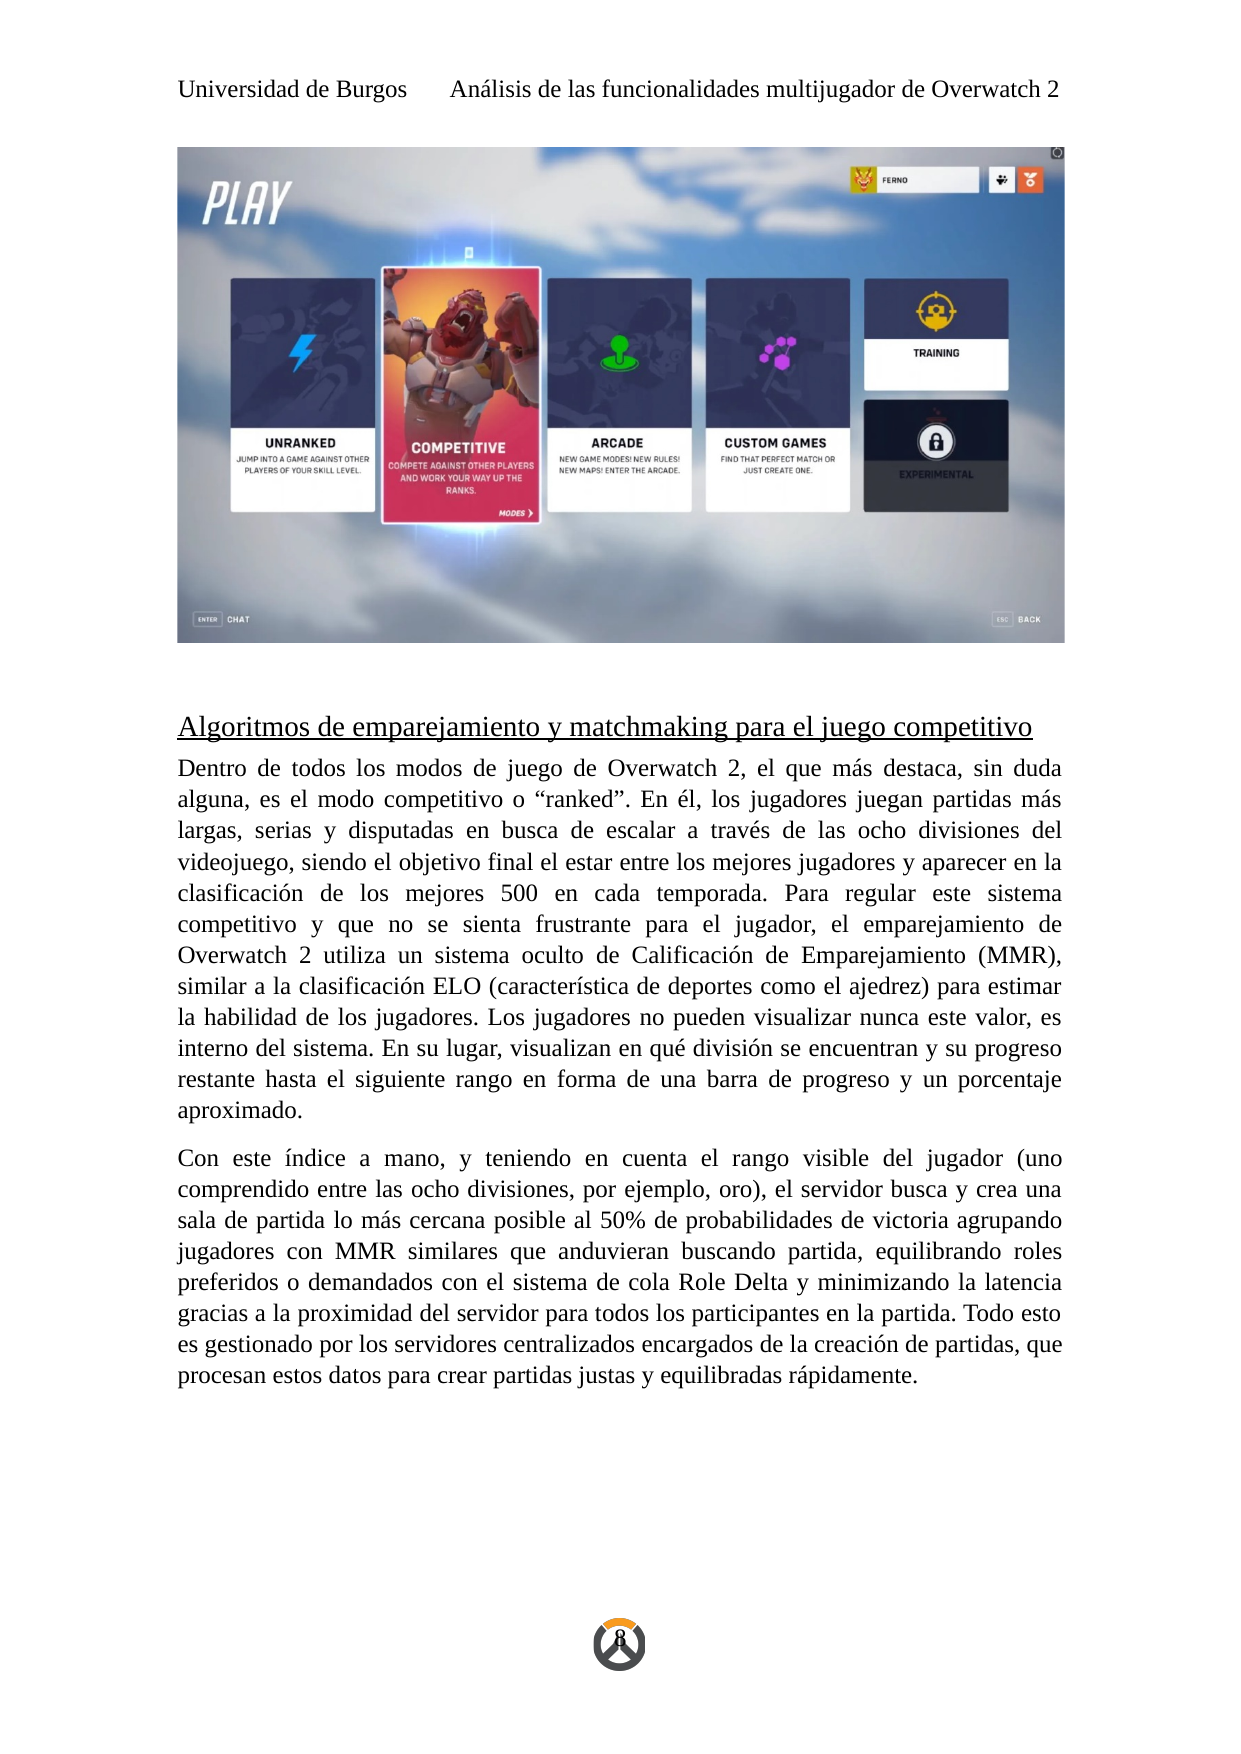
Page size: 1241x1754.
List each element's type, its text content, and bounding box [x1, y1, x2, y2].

picture [593, 1618, 645, 1671]
subtitle Algoritmos de emparejamiento y matchmaking para el juego competitivo [177, 709, 1063, 742]
text Dentro de todos los modos de juego de Overwatch 2, el que más destaca, sin duda alguna, es el modo competitivo o “ranked”. En él, los jugadores juegan partidas más largas, serias y disputadas en busca de escalar a través de las ocho divisiones del videojuego, siendo el objetivo final el estar entre los mejores jugadores y aparecer en la clasificación de los mejores 500 en cada temporada. Para regular este sistema competitivo y que no se sienta frustrante para el jugador, el emparejamiento de Overwatch 2 utiliza un sistema oculto de Calificación de Emparejamiento (MMR), similar a la clasificación ELO (característica de deportes como el ajedrez) para estimar la habilidad de los jugadores. Los jugadores no pueden visualizar nunca este valor, es interno del sistema. En su lugar, visualizan en qué división se encuentran y su progreso restante hasta el siguiente rango en forma de una barra de progreso y un porcentaje aproximado. [177, 753, 1063, 1124]
text Con este índice a mano, y teniendo en cuenta el rango visible del jugador (uno comprendido entre las ocho divisiones, por ejemplo, oro), el servidor busca y crea una sala de partida lo más cercana posible al 50% de probabilidades de victoria agrupando jugadores con MMR similares que anduvieran buscando partida, equilibrando roles preferidos o demandados con el sistema de cola Role Delta y minimizando la latencia gracias a la proximidad del servidor para todos los participantes en la partida. Todo esto es gestionado por los servidores centralizados encargados de la creación de partidas, que procesan estos datos para crear partidas justas y equilibradas rápidamente. [177, 1143, 1063, 1389]
picture [177, 147, 1065, 643]
